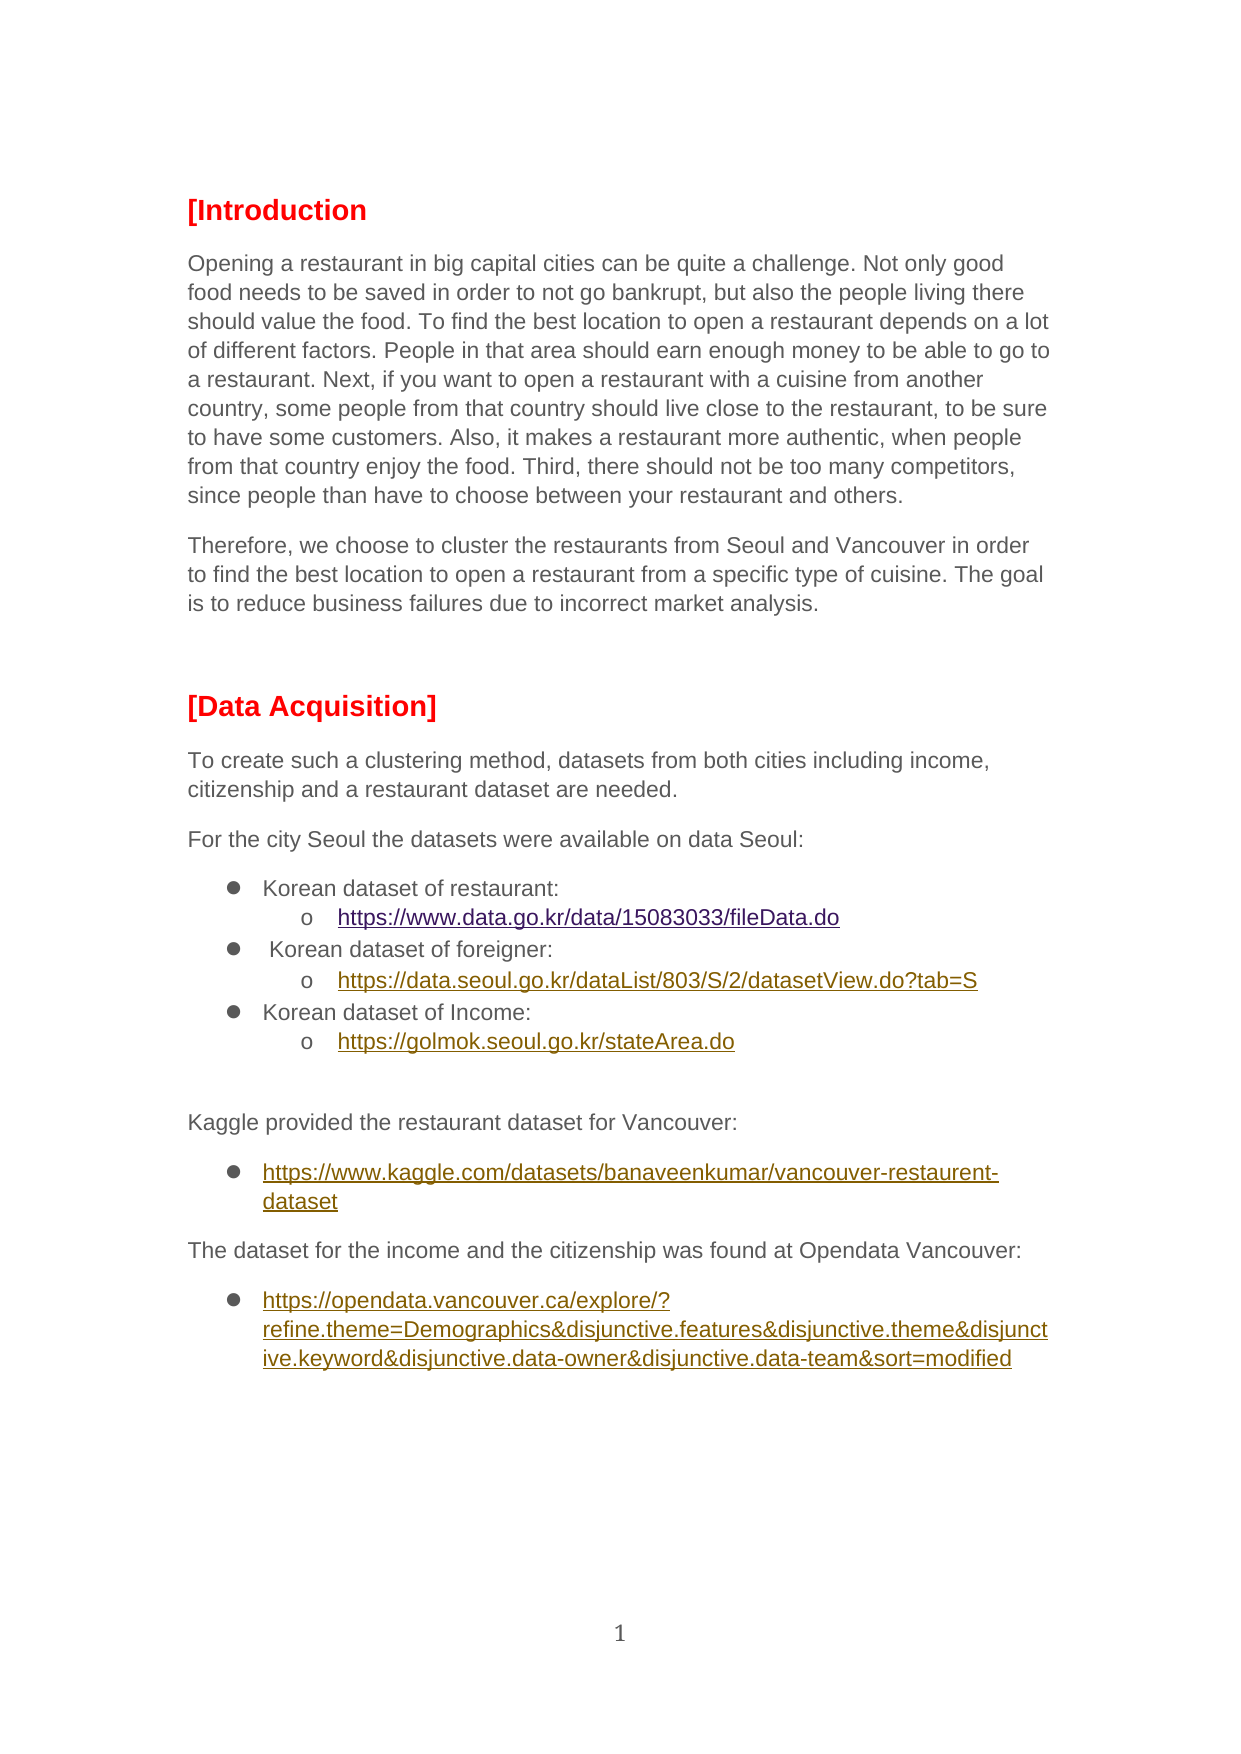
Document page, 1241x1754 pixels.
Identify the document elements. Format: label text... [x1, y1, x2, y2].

list https://golmok.seoul.go.kr/stateArea.do [300, 1028, 1053, 1056]
text [Data Acquisition] [187, 689, 1053, 723]
text For the city Seoul the datasets were available on data Seoul: [187, 826, 1053, 852]
list Therefore, we choose to cluster the restaurants from Seoul and Vancouver in order to find the best location to open a restaurant from a specific type of cuisine. The goal is to reduce business failures due to incorrect market analysis. [187, 532, 1053, 616]
list https://www.data.go.kr/data/15083033/fileData.do [300, 904, 1053, 933]
list Korean dataset of Income: [225, 999, 1053, 1025]
list [Introduction [187, 192, 1053, 226]
list Opening a restaurant in big capital cities can be quite a challenge. Not only good food needs to be saved in order to not go bankrupt, but also the people living there should value the food. To find the best location to open a restaurant depends on a lot of different factors. People in that area should earn enough money to be able to go to a restaurant. Next, if you want to open a restaurant with a cuisine from another country, some people from that country should live close to the restaurant, to be sure to have some customers. Also, it makes a restaurant more authentic, when people from that country enjoy the food. Third, there should not be too many competitors, since people than have to choose between your restaurant and others. [187, 250, 1053, 508]
list https://opendata.vancouver.ca/explore/?refine.theme=Demographics&disjunctive.features&disjunctive.theme&disjunctive.keyword&disjunctive.data-owner&disjunctive.data-team&sort=modified [225, 1287, 1053, 1371]
text The dataset for the income and the citizenship was found at Opendata Vancouver: [187, 1237, 1053, 1264]
text To create such a clustering method, datasets from both cities including income, citizenship and a restaurant dataset are needed. [187, 747, 1053, 802]
list Korean dataset of foreigner: [225, 936, 1053, 962]
list https://data.seoul.go.kr/dataList/803/S/2/datasetView.do?tab=S [300, 964, 1053, 996]
text Kaggle provided the restaurant dataset for Vancouver: [187, 1109, 1053, 1135]
list https://www.kaggle.com/datasets/banaveenkumar/vancouver-restaurent-dataset [225, 1159, 1053, 1214]
list Korean dataset of restaurant: [225, 875, 1053, 902]
